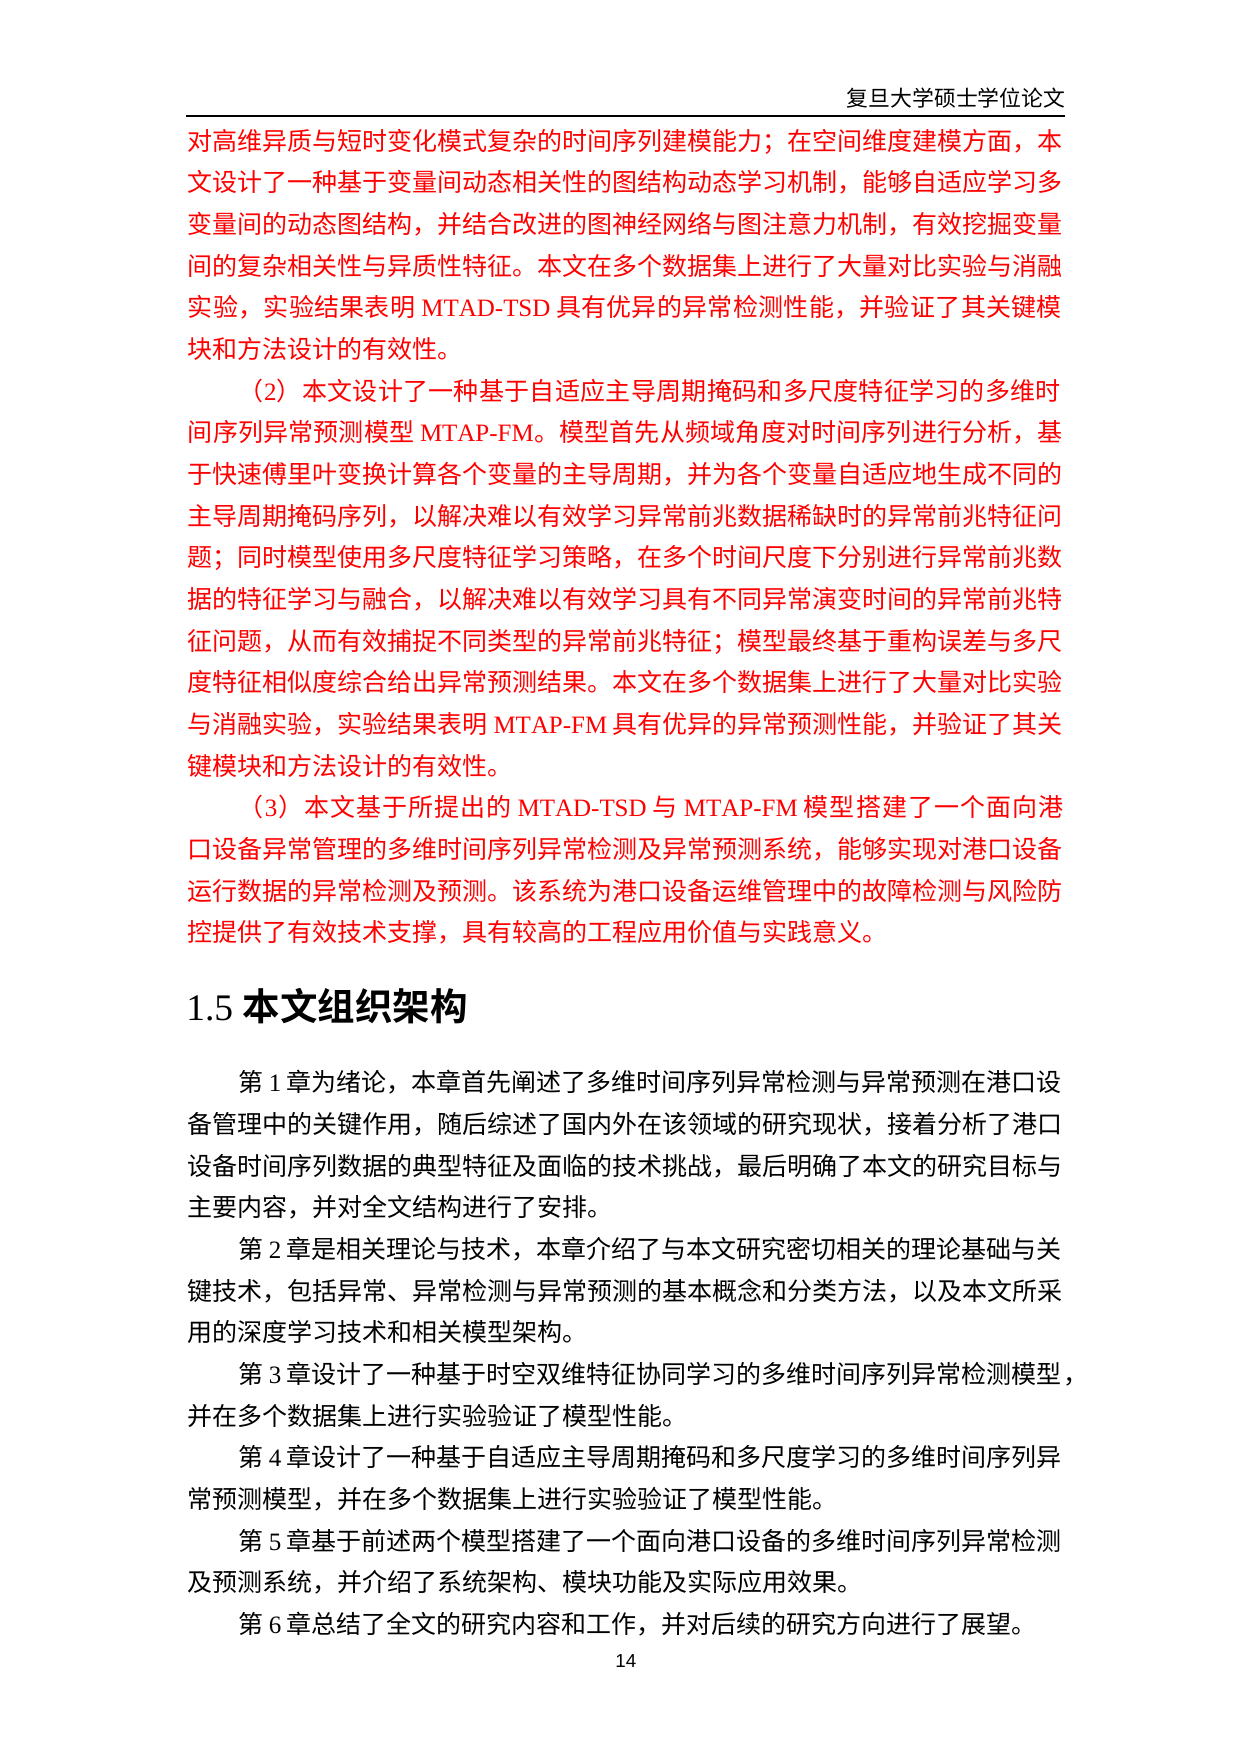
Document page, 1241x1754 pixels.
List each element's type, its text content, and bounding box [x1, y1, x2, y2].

text 第5章基于前述两个模型搭建了一个面向港口设备的多维时间序列异常检测及预测系统，并介绍了系统架构、模块功能及实际应用效果。 [188, 1517, 1063, 1600]
text 第1章为绪论，本章首先阐述了多维时间序列异常检测与异常预测在港口设备管理中的关键作用，随后综述了国内外在该领域的研究现状，接着分析了港口设备时间序列数据的典型特征及面临的技术挑战，最后明确了本文的研究目标与主要内容，并对全文结构进行了安排。 [188, 1058, 1063, 1225]
text 第4章设计了一种基于自适应主导周期掩码和多尺度学习的多维时间序列异常预测模型，并在多个数据集上进行实验验证了模型性能。 [188, 1433, 1063, 1517]
text 第3章设计了一种基于时空双维特征协同学习的多维时间序列异常检测模型，并在多个数据集上进行实验验证了模型性能。 [188, 1350, 1063, 1433]
text （3）本文基于所提出的MTAD-TSD与MTAP-FM模型搭建了一个面向港口设备异常管理的多维时间序列异常检测及异常预测系统，能够实现对港口设备运行数据的异常检测及预测。该系统为港口设备运维管理中的故障检测与风险防控提供了有效技术支撑，具有较高的工程应用价值与实践意义。 [188, 783, 1063, 950]
text （2）本文设计了一种基于自适应主导周期掩码和多尺度特征学习的多维时间序列异常预测模型MTAP-FM。模型首先从频域角度对时间序列进行分析，基于快速傅里叶变换计算各个变量的主导周期，并为各个变量自适应地生成不同的主导周期掩码序列，以解决难以有效学习异常前兆数据稀缺时的异常前兆特征问题；同时模型使用多尺度特征学习策略，在多个时间尺度下分别进行异常前兆数据的特征学习与融合，以解决难以有效学习具有不同异常演变时间的异常前兆特征问题，从而有效捕捉不同类型的异常前兆特征；模型最终基于重构误差与多尺度特征相似度综合给出异常预测结果。本文在多个数据集上进行了大量对比实验与消融实验，实验结果表明MTAP-FM具有优异的异常预测性能，并验证了其关键模块和方法设计的有效性。 [188, 367, 1063, 783]
text 第2章是相关理论与技术，本章介绍了与本文研究密切相关的理论基础与关键技术，包括异常、异常检测与异常预测的基本概念和分类方法，以及本文所采用的深度学习技术和相关模型架构。 [188, 1225, 1063, 1350]
text 第6章总结了全文的研究内容和工作，并对后续的研究方向进行了展望。 [188, 1600, 1063, 1642]
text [188, 117, 1063, 367]
subtitle 本文组织架构 [186, 977, 1065, 1031]
